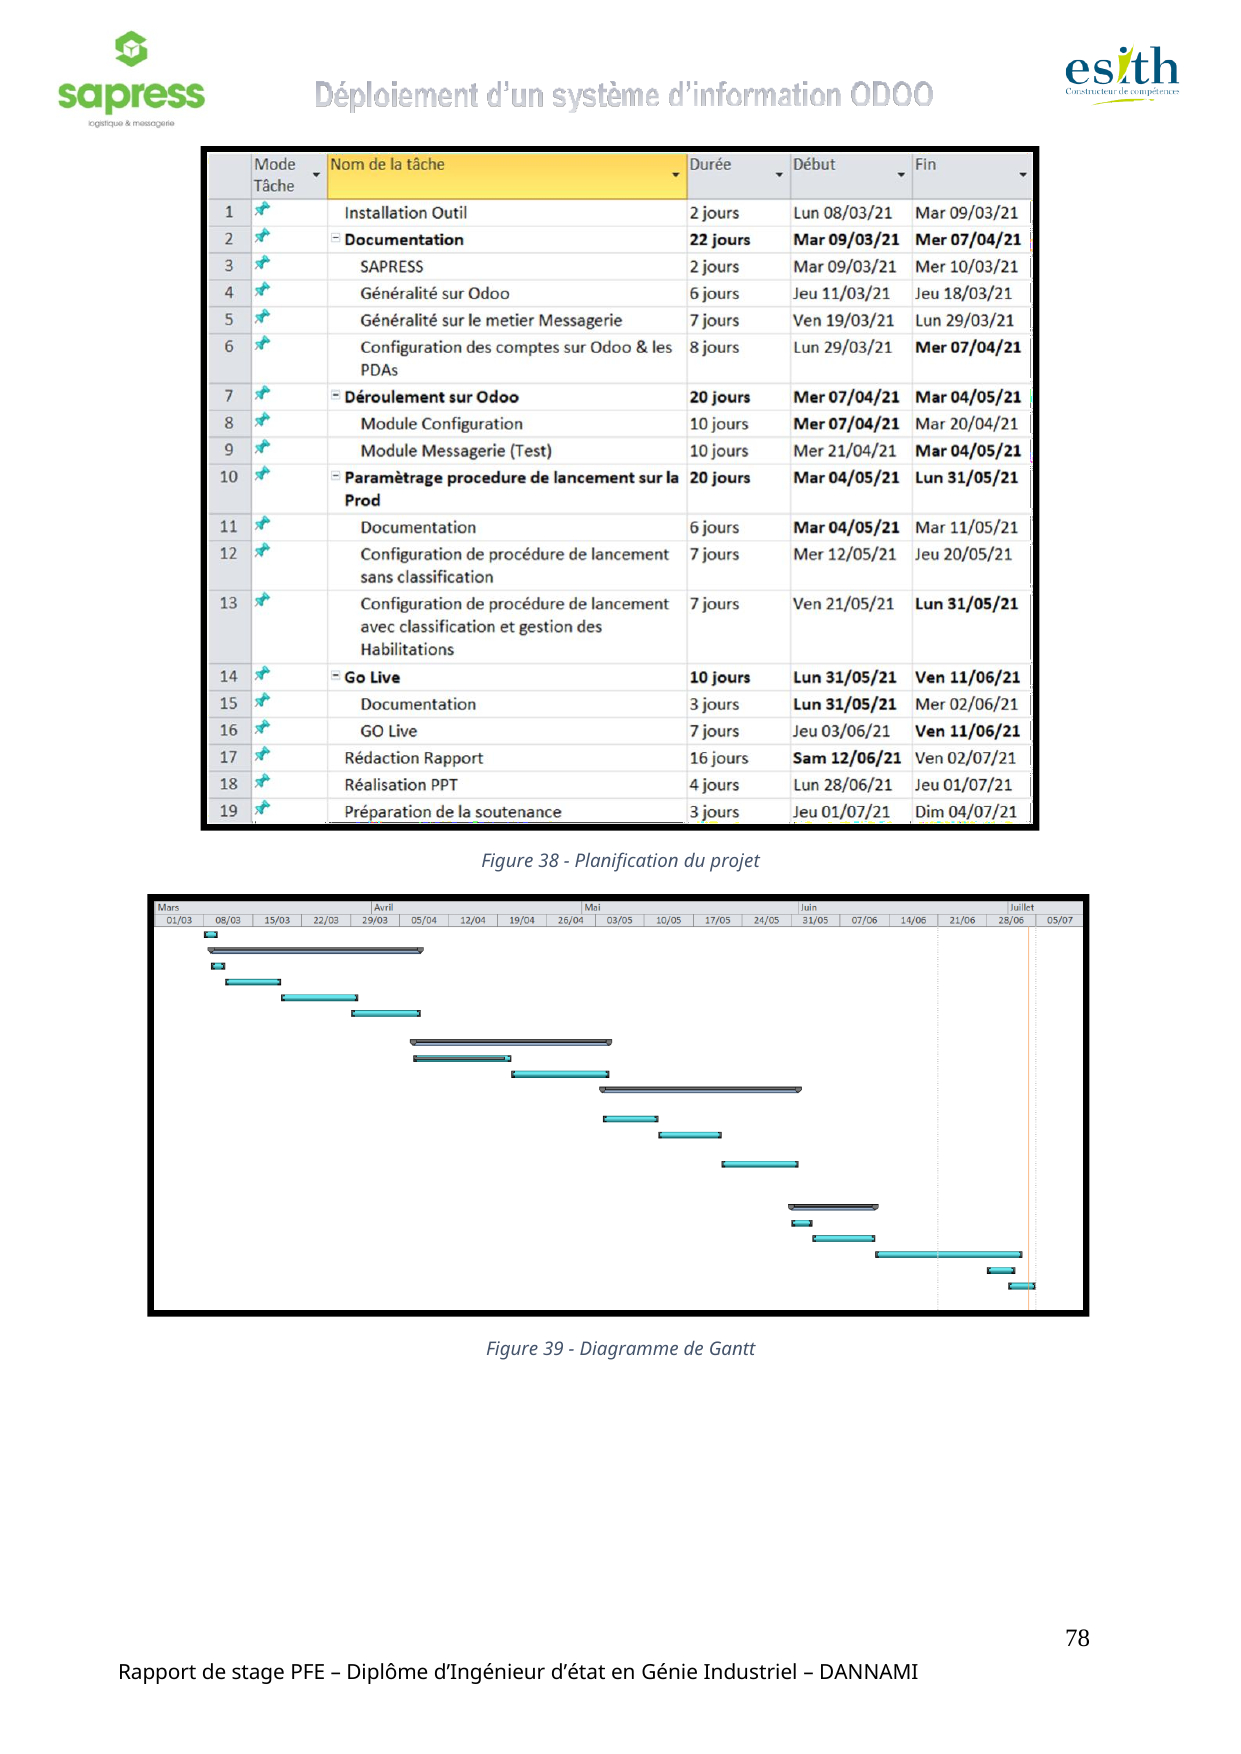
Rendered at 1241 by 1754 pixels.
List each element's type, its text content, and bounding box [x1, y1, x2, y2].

picture [1065, 40, 1180, 106]
picture [207, 152, 1033, 824]
picture [622, 80, 933, 106]
picture [154, 901, 1083, 1310]
picture [316, 80, 621, 113]
text Figure 39 - Diagramme de Gantt [52, 1335, 1189, 1361]
picture [56, 29, 209, 129]
text Figure 38 - Planification du projet [52, 847, 1188, 873]
